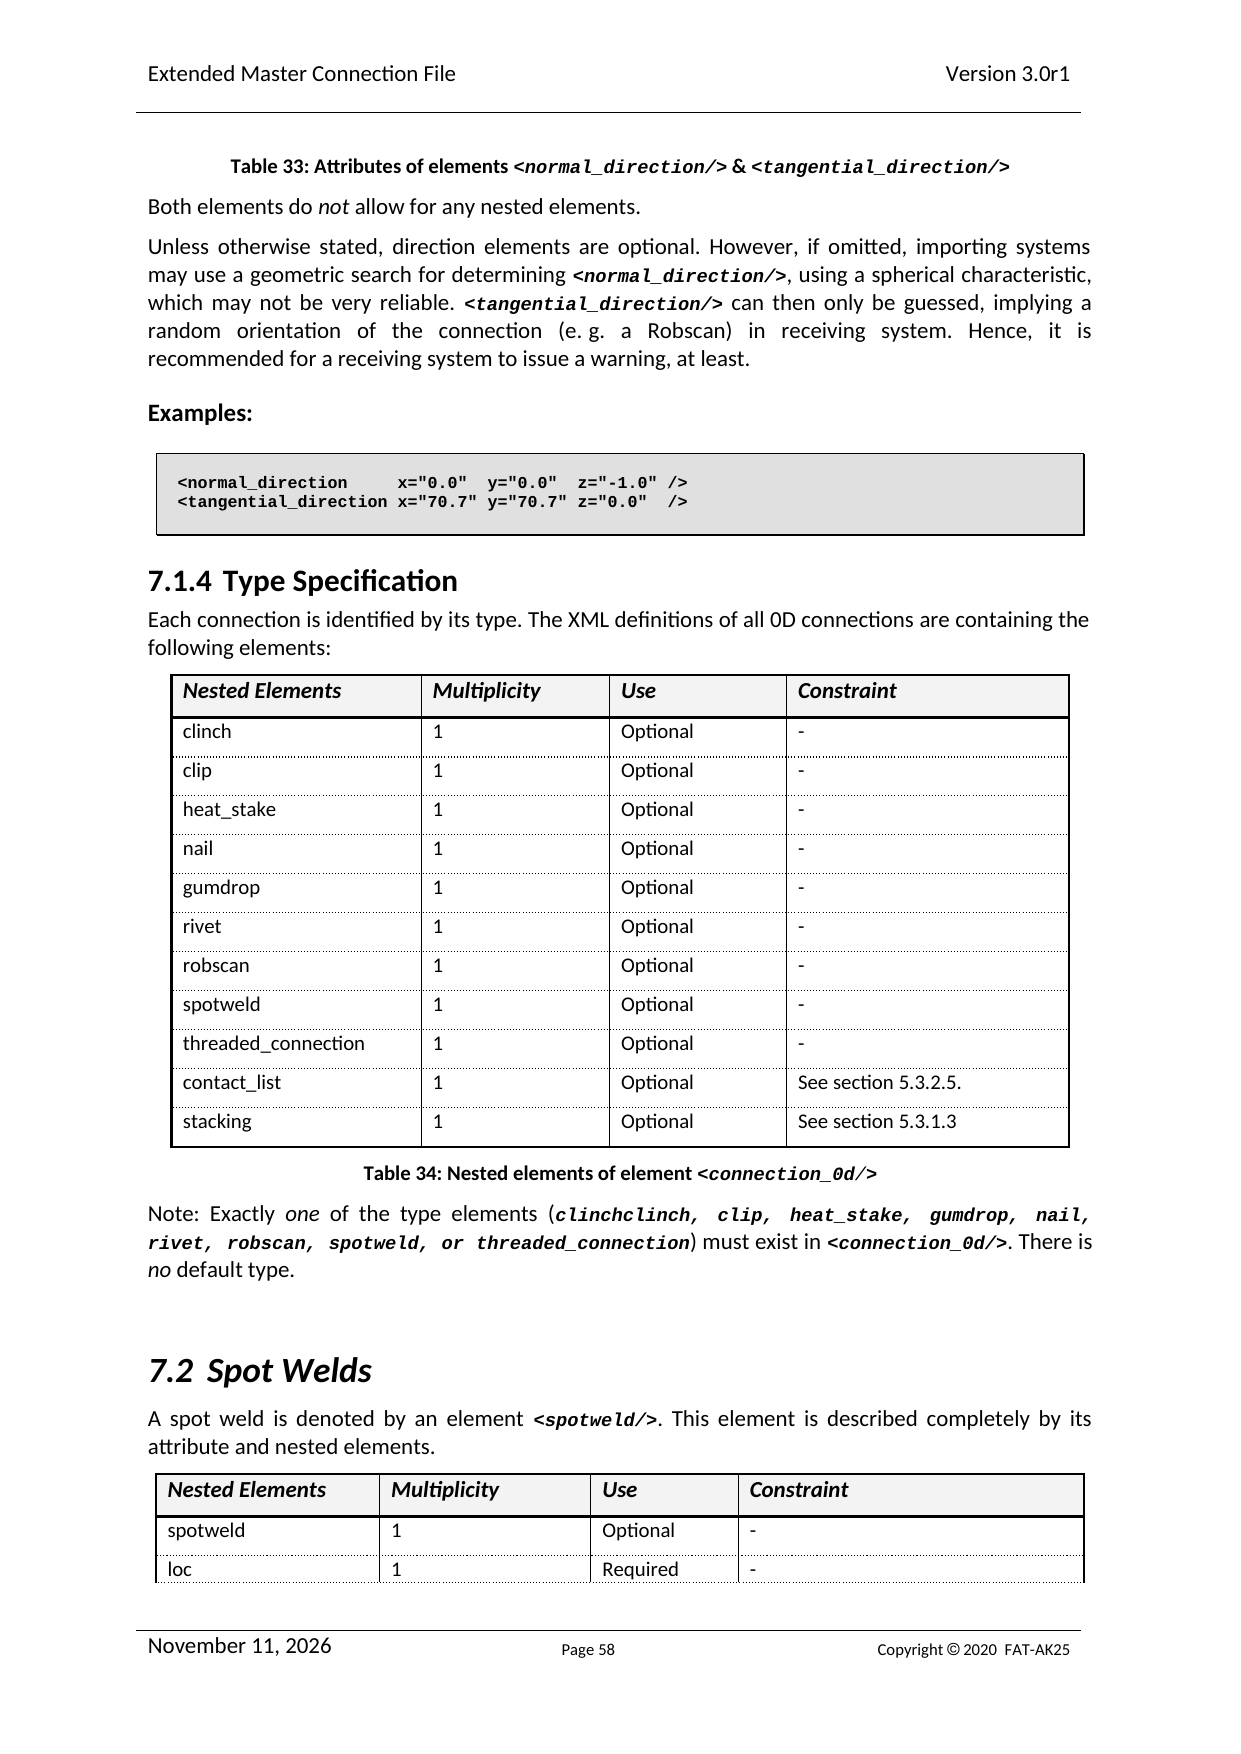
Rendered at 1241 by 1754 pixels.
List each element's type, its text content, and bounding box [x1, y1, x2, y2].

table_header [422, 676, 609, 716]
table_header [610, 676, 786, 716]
text Examples: [148, 398, 1092, 428]
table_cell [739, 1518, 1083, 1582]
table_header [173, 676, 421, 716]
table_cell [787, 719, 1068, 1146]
text Each connection is identified by its type. The XML definitions of all 0D connections are containing the following elements: [148, 605, 1092, 661]
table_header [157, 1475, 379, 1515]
text Unless otherwise stated, direction elements are optional. However, if omitted, importing systems may use a geometric search for determining <normal_direction/>, using a spherical characteristic, which may not be very reliable. <tangential_direction/> can then only be guessed, implying a random orientation of the connection (e. g. a Robscan) in receiving system. Hence, it is recommended for a receiving system to issue a warning, at least. [148, 232, 1092, 373]
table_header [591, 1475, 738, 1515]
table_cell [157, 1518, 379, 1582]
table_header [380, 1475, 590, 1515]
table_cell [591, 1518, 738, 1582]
subtitle Spot Welds [148, 1348, 1092, 1392]
text Note: Exactly one of the type elements (clinchclinch, clip, heat_stake, gumdrop, nail, rivet, robscan, spotweld, or threaded_connection) must exist in <connection_0d/>. There is no default type. [148, 1199, 1092, 1283]
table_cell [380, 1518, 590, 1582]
text <normal_direction x="0.0" y="0.0" z="-1.0" /> [157, 472, 1083, 491]
text Both elements do not allow for any nested elements. [148, 192, 1092, 220]
text Table 34: Nested elements of element <connection_0d/> [148, 1161, 1092, 1186]
text <tangential_direction x="70.7" y="70.7" z="0.0" /> [157, 491, 1083, 510]
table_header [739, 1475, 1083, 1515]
text Table 33: Attributes of elements <normal_direction/> & <tangential_direction/> [148, 154, 1092, 179]
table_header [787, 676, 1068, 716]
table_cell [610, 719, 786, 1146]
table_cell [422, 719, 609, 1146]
subtitle Type Specification [148, 561, 1092, 599]
text A spot weld is denoted by an element <spotweld/>. This element is described completely by its attribute and nested elements. [148, 1404, 1092, 1460]
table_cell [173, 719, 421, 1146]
